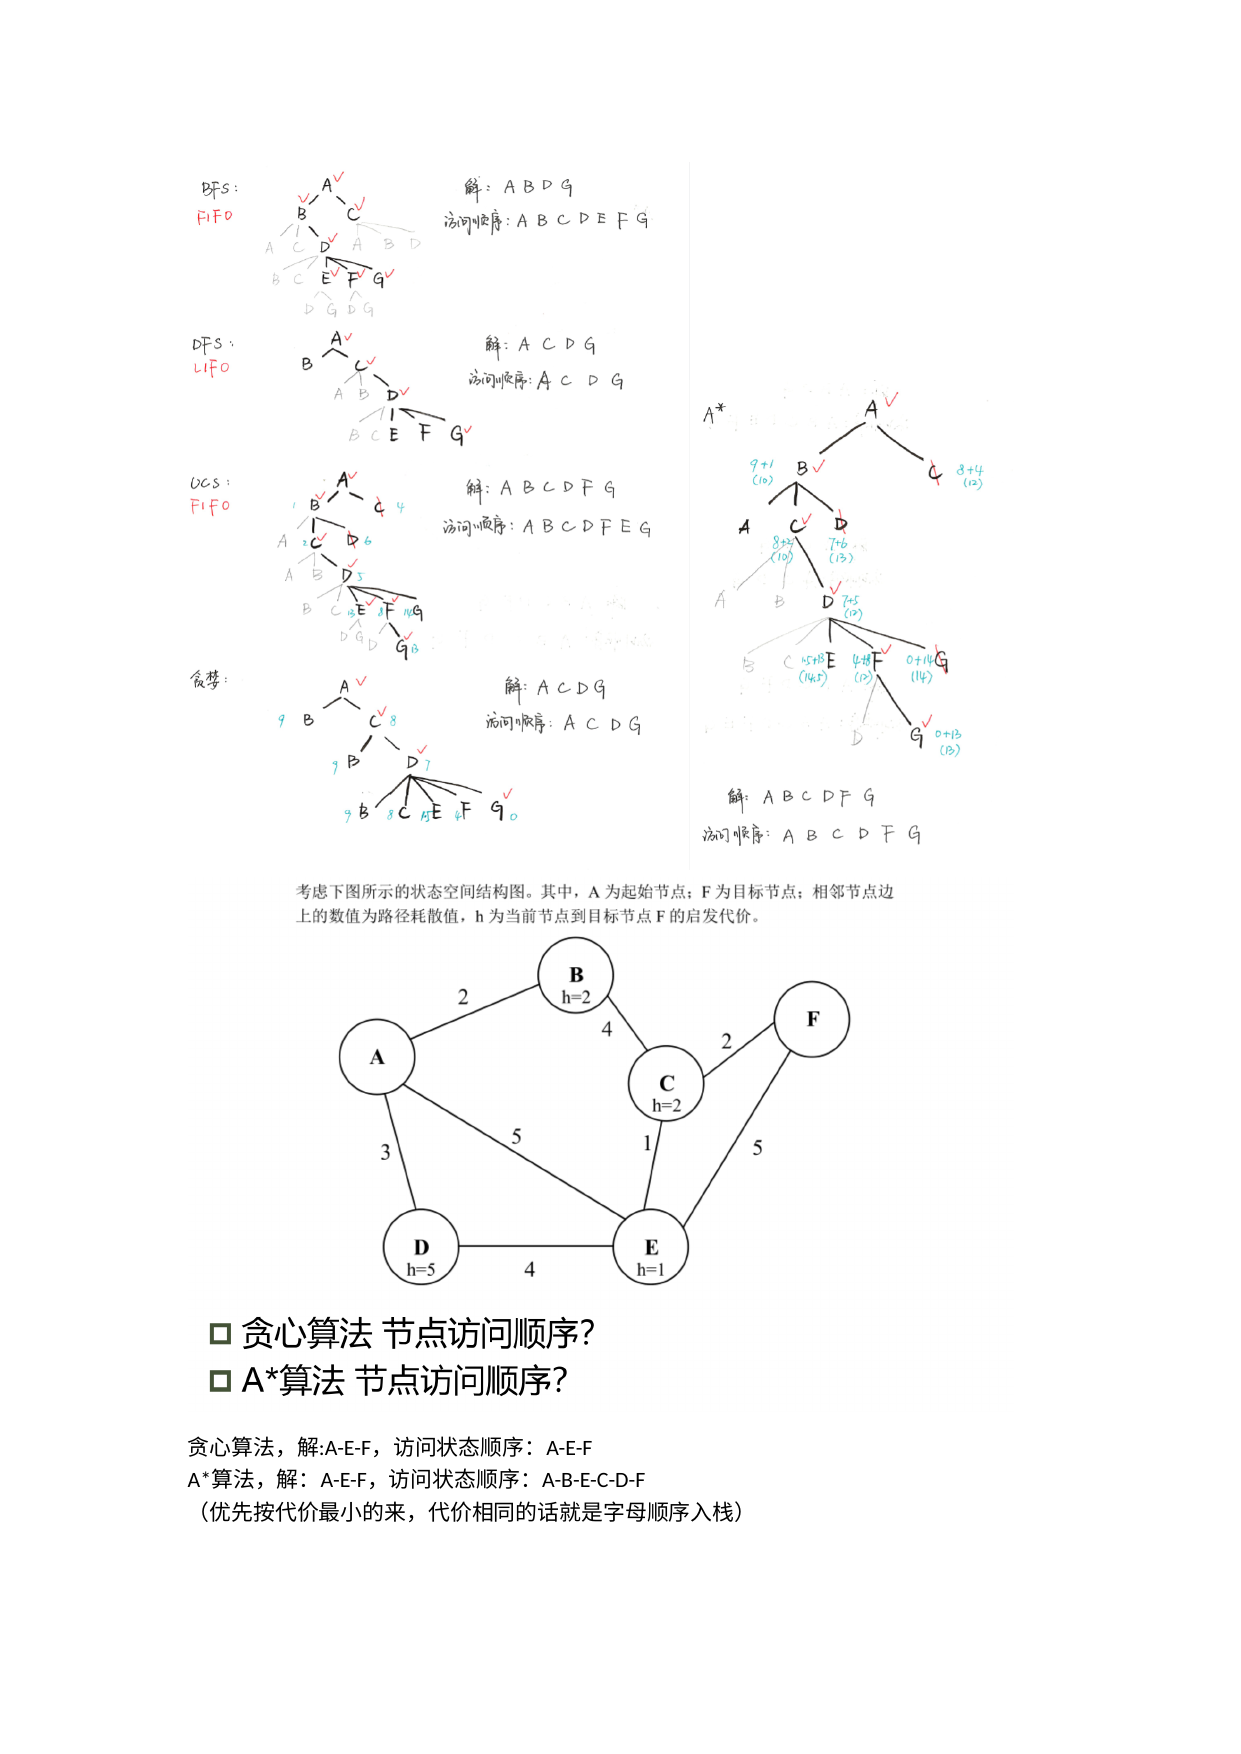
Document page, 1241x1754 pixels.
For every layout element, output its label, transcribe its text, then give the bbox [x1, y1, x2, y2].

picture [187, 162, 1015, 870]
picture [187, 877, 1015, 1412]
list A*算法，解：A-E-F，访问状态顺序：A-B-E-C-D-F [187, 1462, 1053, 1494]
list （优先按代价最小的来，代价相同的话就是字母顺序入栈） [187, 1494, 1053, 1527]
list 贪心算法，解:A-E-F，访问状态顺序：A-E-F [187, 1429, 1053, 1462]
